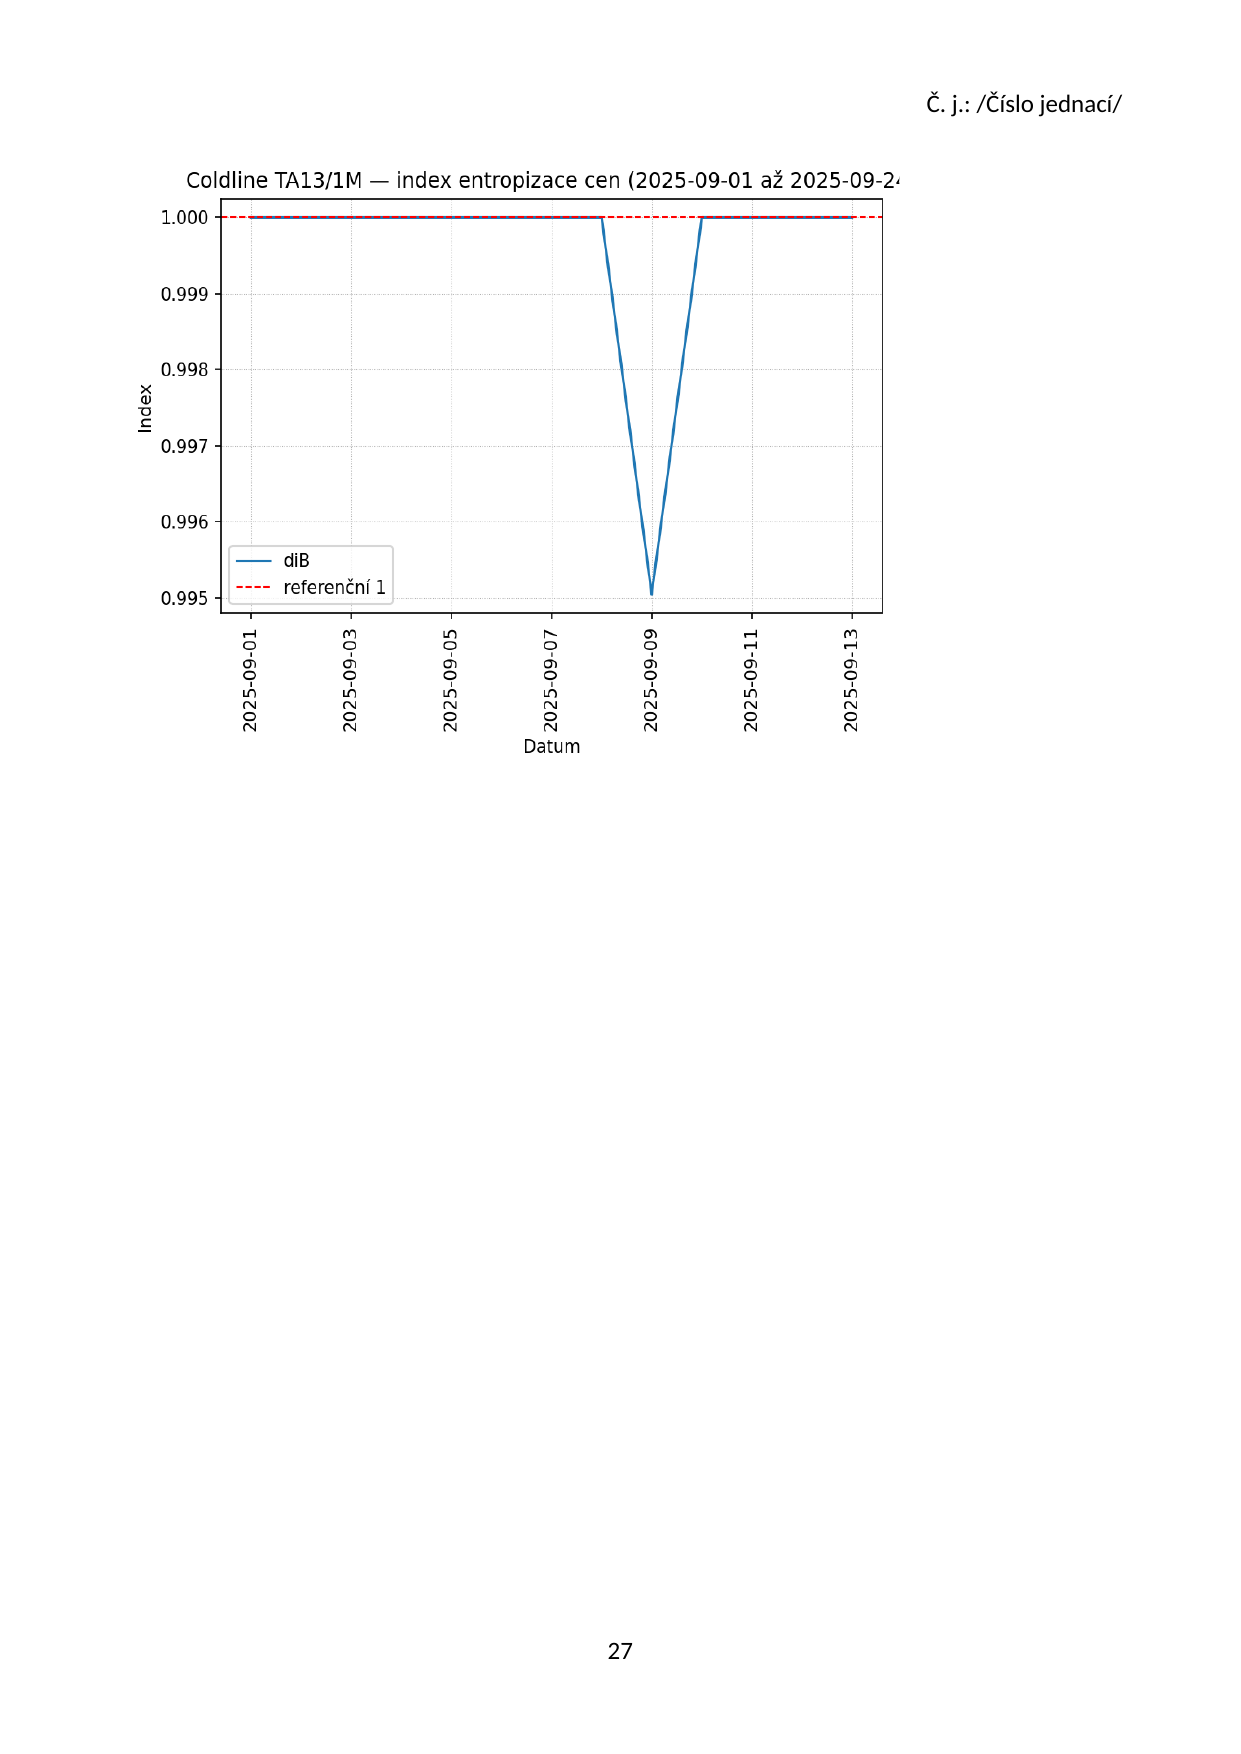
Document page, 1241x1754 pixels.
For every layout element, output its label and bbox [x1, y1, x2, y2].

picture [118, 149, 900, 775]
